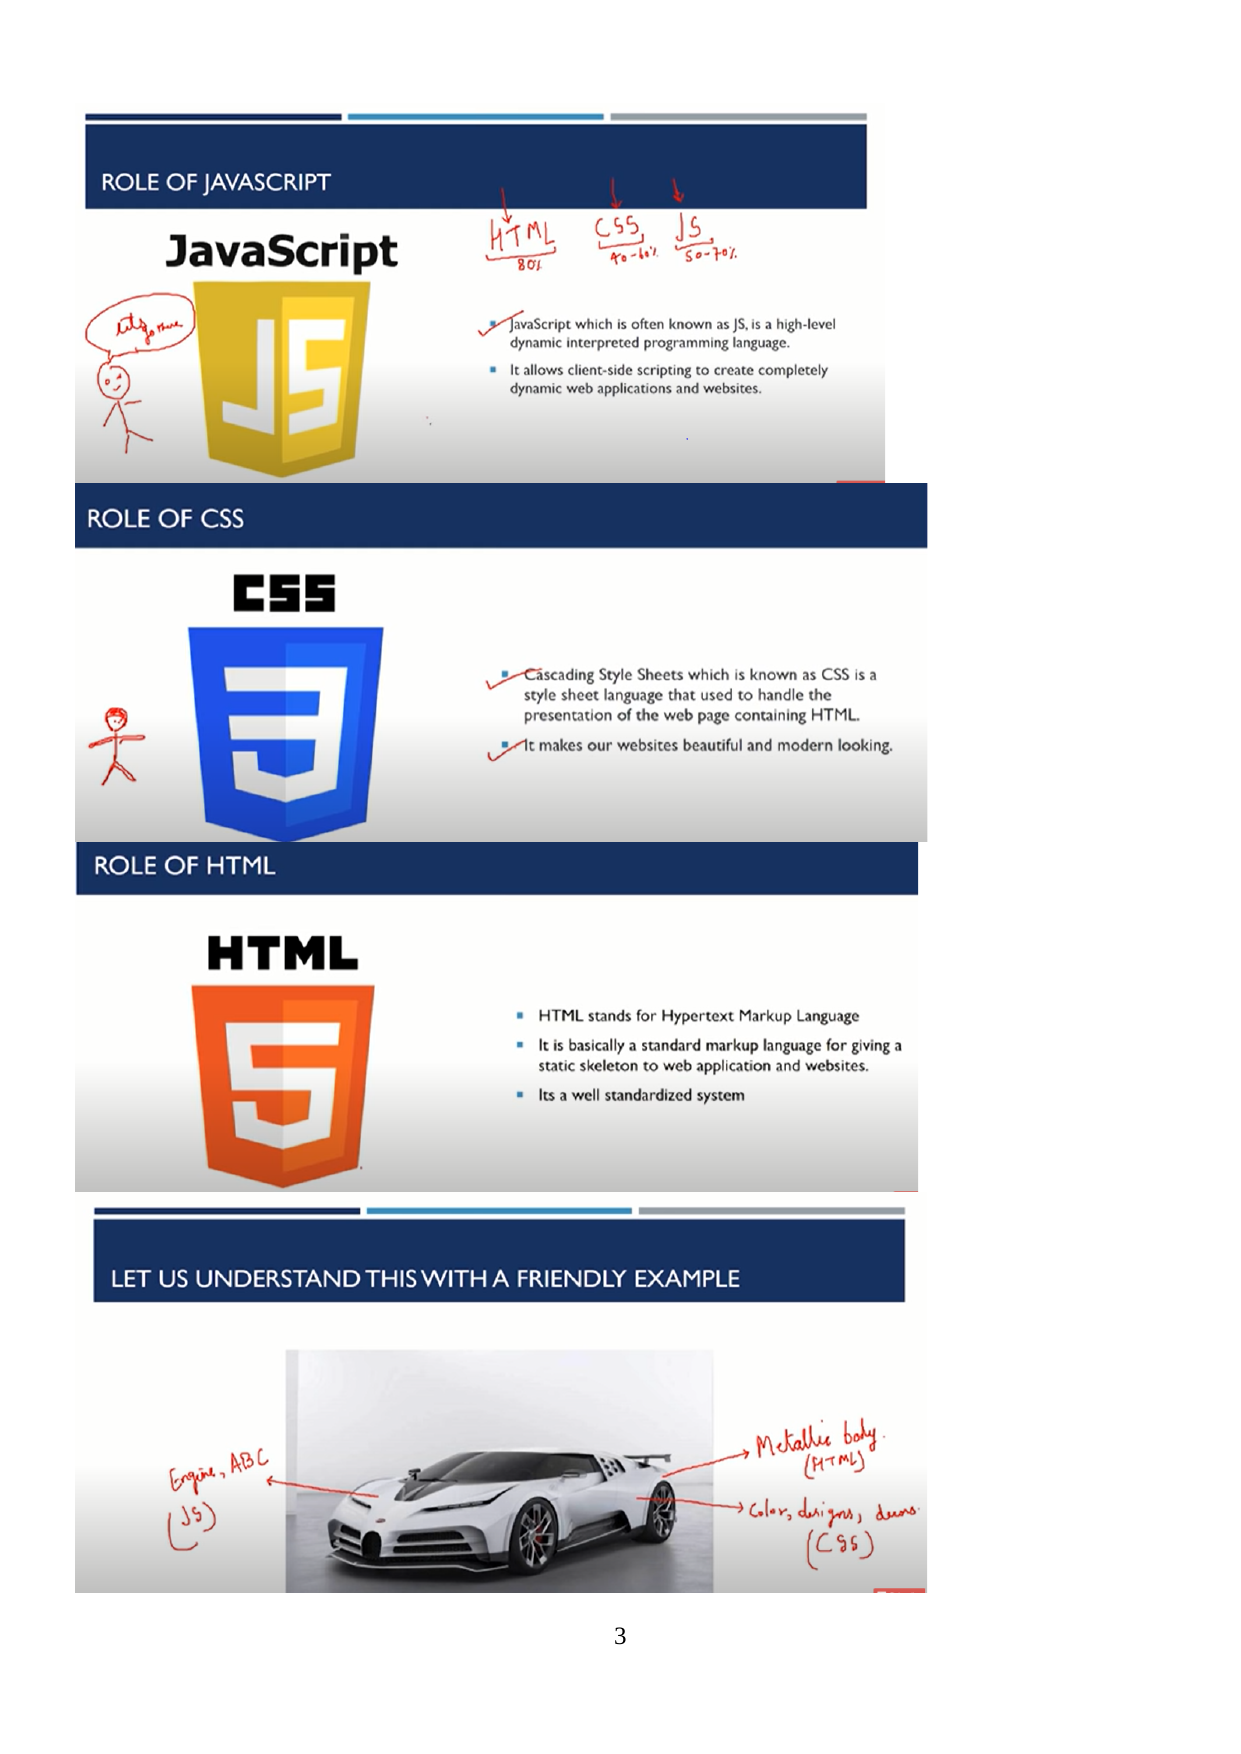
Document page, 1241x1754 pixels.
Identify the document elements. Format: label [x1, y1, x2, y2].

picture [75, 103, 928, 1593]
